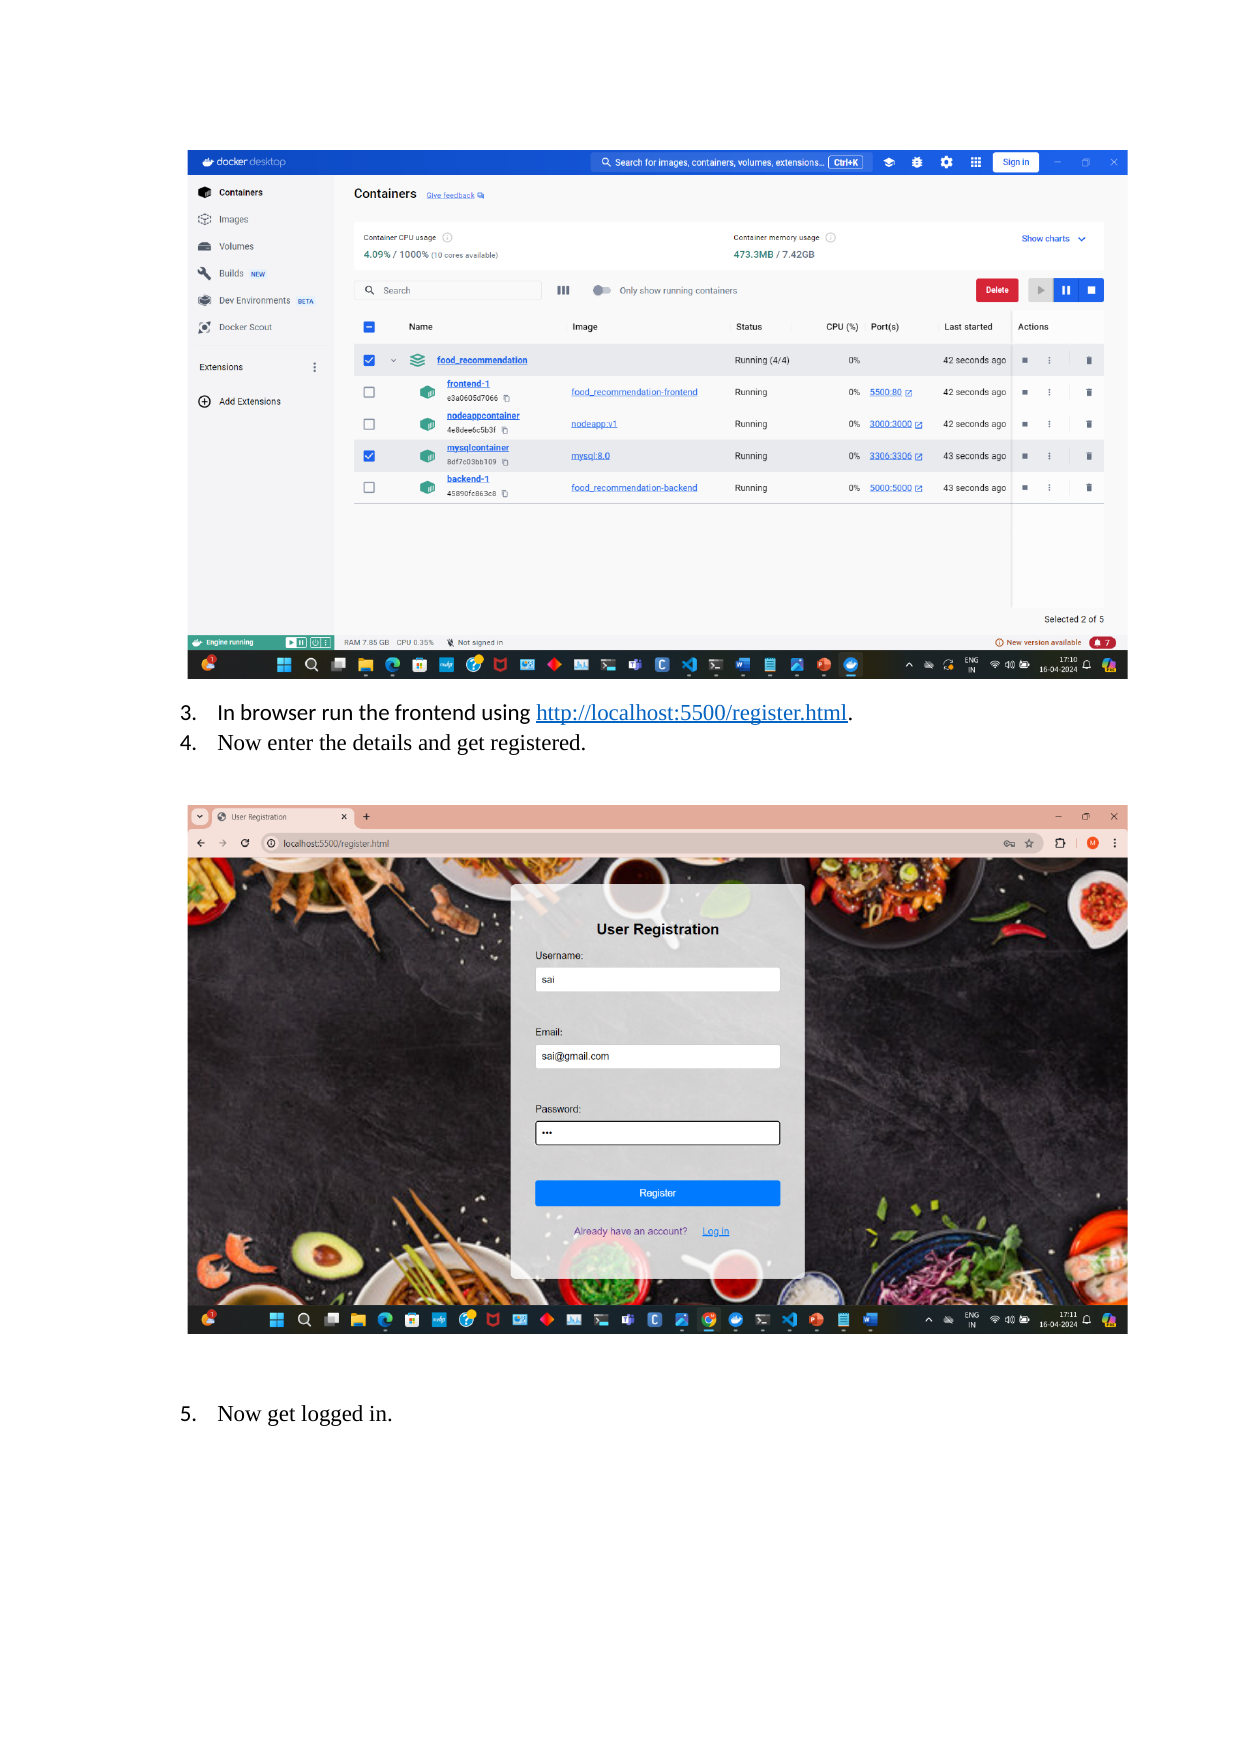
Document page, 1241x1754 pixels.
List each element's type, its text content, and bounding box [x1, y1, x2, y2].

list Now get logged in. [179, 1399, 1090, 1428]
picture [187, 805, 1128, 1334]
picture [187, 150, 1128, 679]
list In browser run the frontend using http://localhost:5500/register.html. [179, 698, 1090, 726]
list Now enter the details and get registered. [179, 728, 1090, 756]
